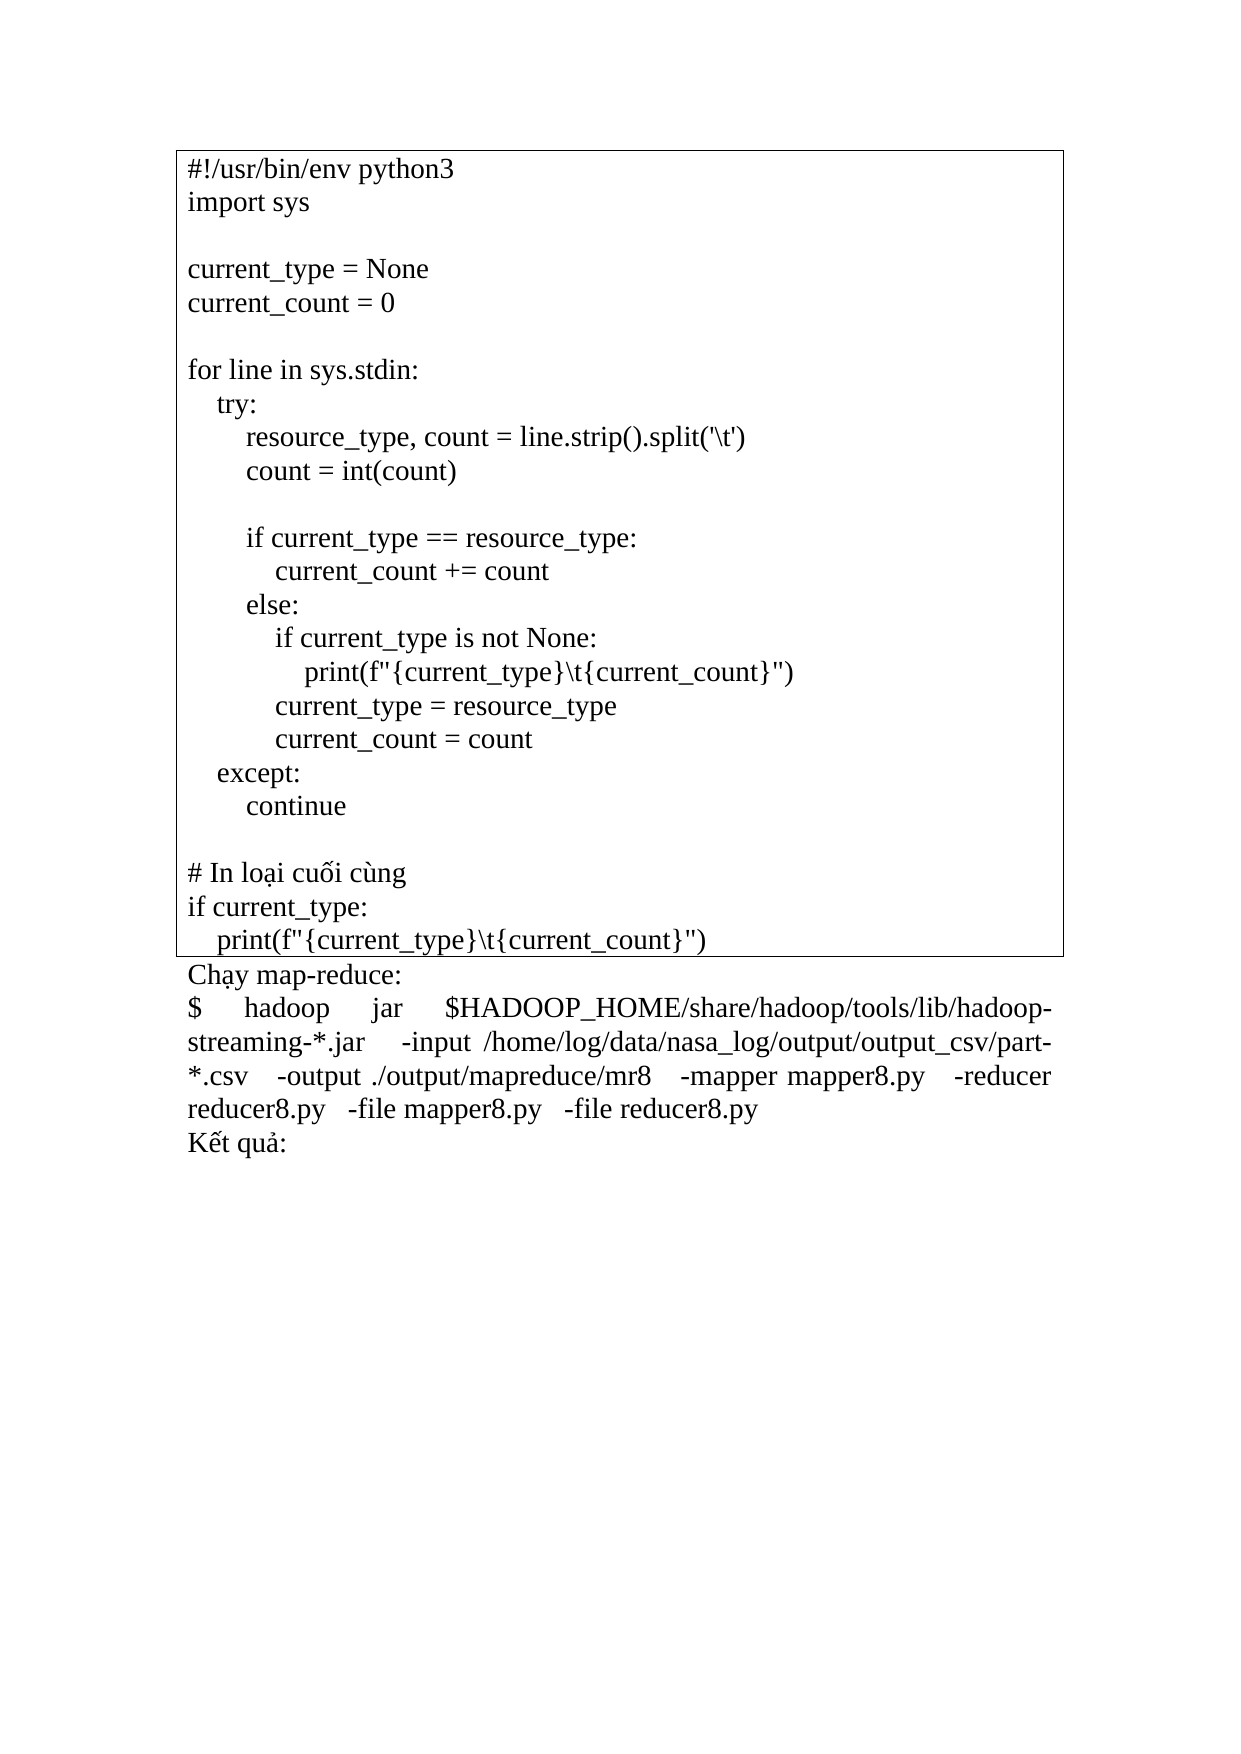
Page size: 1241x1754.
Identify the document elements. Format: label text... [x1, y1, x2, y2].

text Kết quả: [187, 1125, 1053, 1158]
text Chạy map-reduce: [187, 957, 1053, 991]
table_header #!/usr/bin/env python3 import sys current_type = None current_count = 0 for line in sys.stdin: try: resource_type, count = line.strip().split('\t') count = int(count) if current_type == resource_type: current_count += count else: if current_type is not None: print(f"{current_type}\t{current_count}") current_type = resource_type current_count = count except: continue # In loại cuối cùng if current_type: print(f"{current_type}\t{current_count}") [177, 151, 1063, 956]
text $ hadoop jar $HADOOP_HOME/share/hadoop/tools/lib/hadoop-streaming-*.jar -input /home/log/data/nasa_log/output/output_csv/part-*.csv -output ./output/mapreduce/mr8 -mapper mapper8.py -reducer reducer8.py -file mapper8.py -file reducer8.py [187, 991, 1053, 1125]
